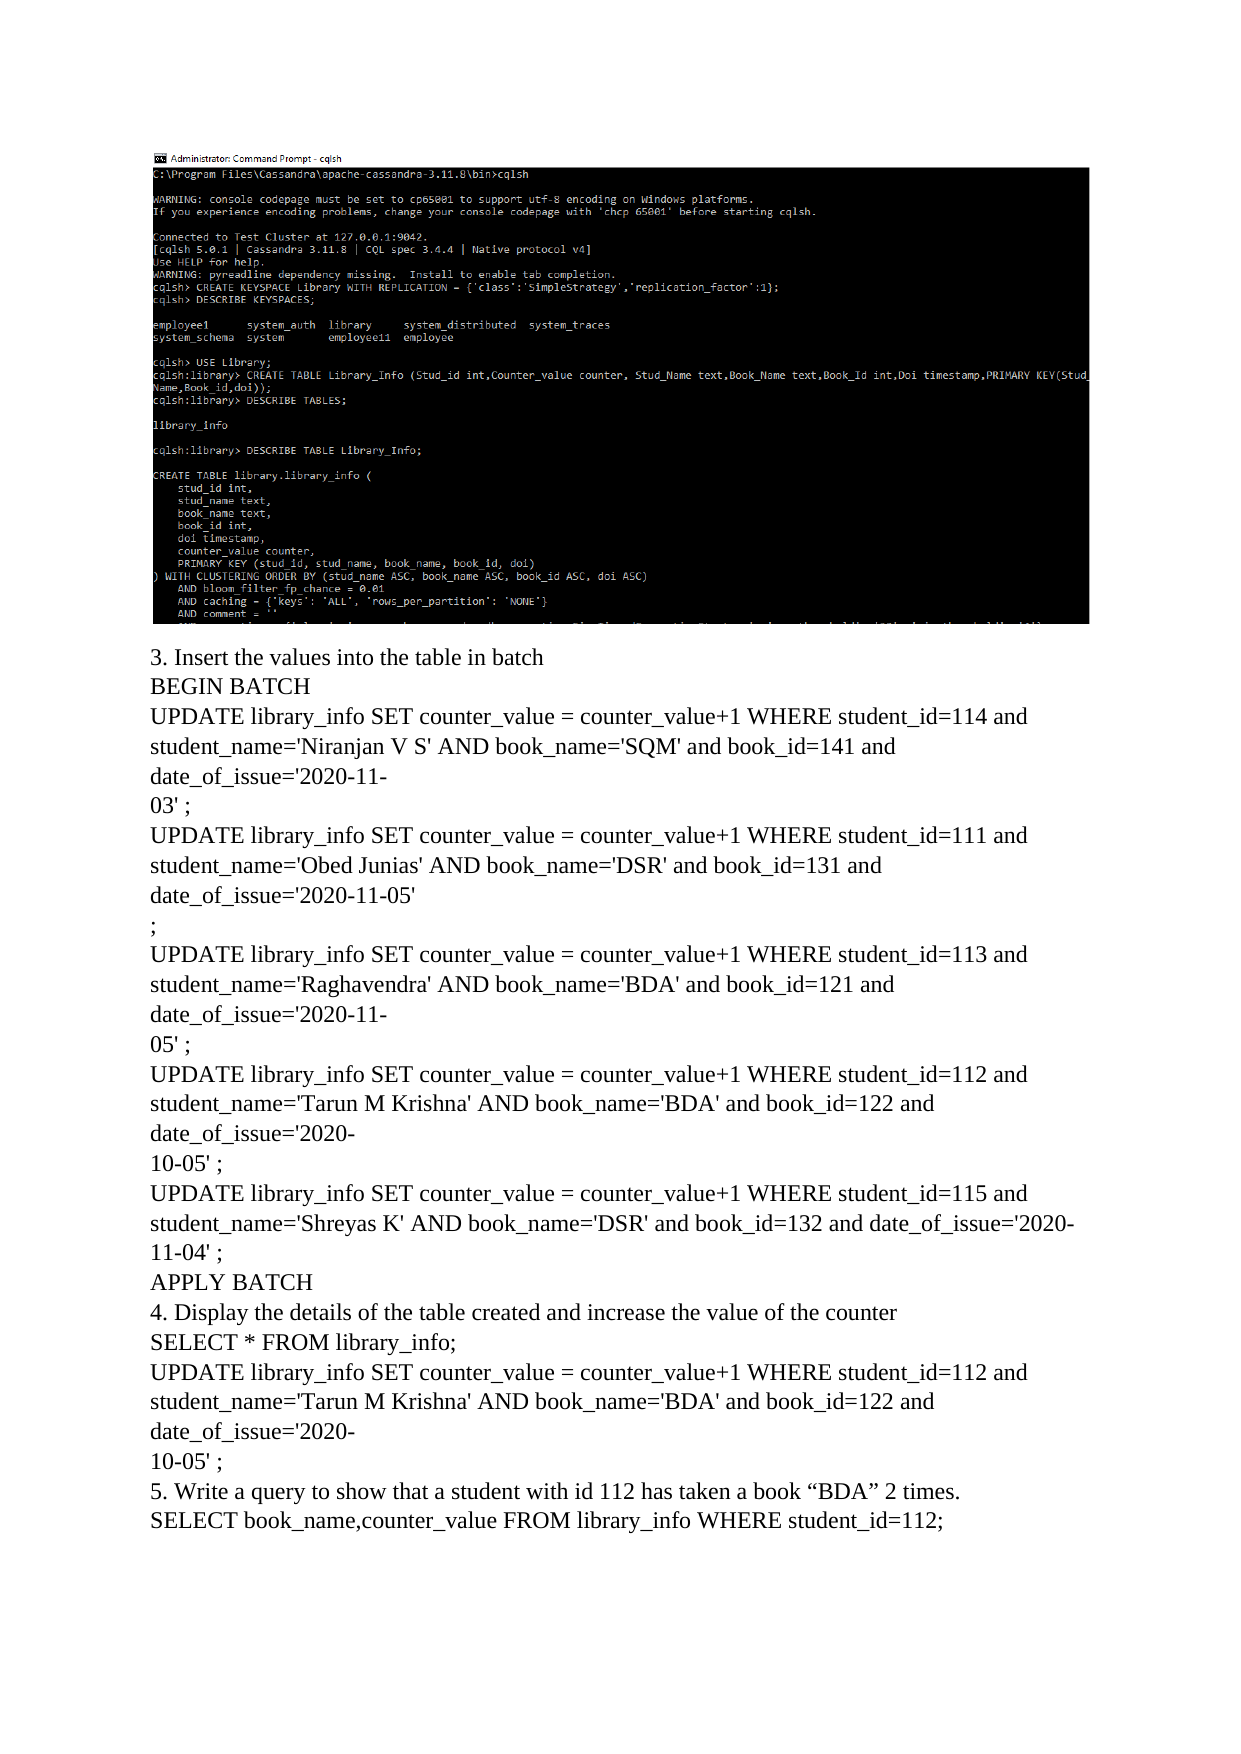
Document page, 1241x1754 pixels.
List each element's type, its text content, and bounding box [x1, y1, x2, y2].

text UPDATE library_info SET counter_value = counter_value+1 WHERE student_id=113 and [150, 940, 1090, 968]
text student_name='Raghavendra' AND book_name='BDA' and book_id=121 and date_of_issue='2020-11- [150, 970, 1090, 1028]
text UPDATE library_info SET counter_value = counter_value+1 WHERE student_id=114 and [150, 702, 1090, 730]
text 4. Display the details of the table created and increase the value of the counter [150, 1298, 1090, 1326]
text student_name='Tarun M Krishna' AND book_name='BDA' and book_id=122 and date_of_issue='2020- [150, 1387, 1090, 1445]
text 10-05' ; [150, 1447, 1090, 1474]
text UPDATE library_info SET counter_value = counter_value+1 WHERE student_id=115 and [150, 1179, 1090, 1206]
text SELECT * FROM library_info; [150, 1328, 1090, 1355]
text student_name='Niranjan V S' AND book_name='SQM' and book_id=141 and date_of_issue='2020-11- [150, 732, 1090, 789]
text 05' ; [150, 1030, 1090, 1057]
text UPDATE library_info SET counter_value = counter_value+1 WHERE student_id=112 and [150, 1357, 1090, 1385]
text student_name='Obed Junias' AND book_name='DSR' and book_id=131 and date_of_issue='2020-11-05' [150, 851, 1090, 908]
text SELECT book_name,counter_value FROM library_info WHERE student_id=112; [150, 1506, 1090, 1534]
text ; [150, 911, 1090, 938]
text APPLY BATCH [150, 1268, 1090, 1296]
picture [150, 150, 1090, 624]
text 03' ; [150, 791, 1090, 819]
text student_name='Tarun M Krishna' AND book_name='BDA' and book_id=122 and date_of_issue='2020- [150, 1089, 1090, 1147]
text BEGIN BATCH [150, 672, 1090, 700]
text UPDATE library_info SET counter_value = counter_value+1 WHERE student_id=112 and [150, 1059, 1090, 1087]
text 3. Insert the values into the table in batch [150, 642, 1090, 670]
text 5. Write a query to show that a student with id 112 has taken a book “BDA” 2 times. [150, 1477, 1090, 1504]
text 10-05' ; [150, 1149, 1090, 1177]
text UPDATE library_info SET counter_value = counter_value+1 WHERE student_id=111 and [150, 821, 1090, 849]
text student_name='Shreyas K' AND book_name='DSR' and book_id=132 and date_of_issue='2020-11-04' ; [150, 1208, 1090, 1266]
